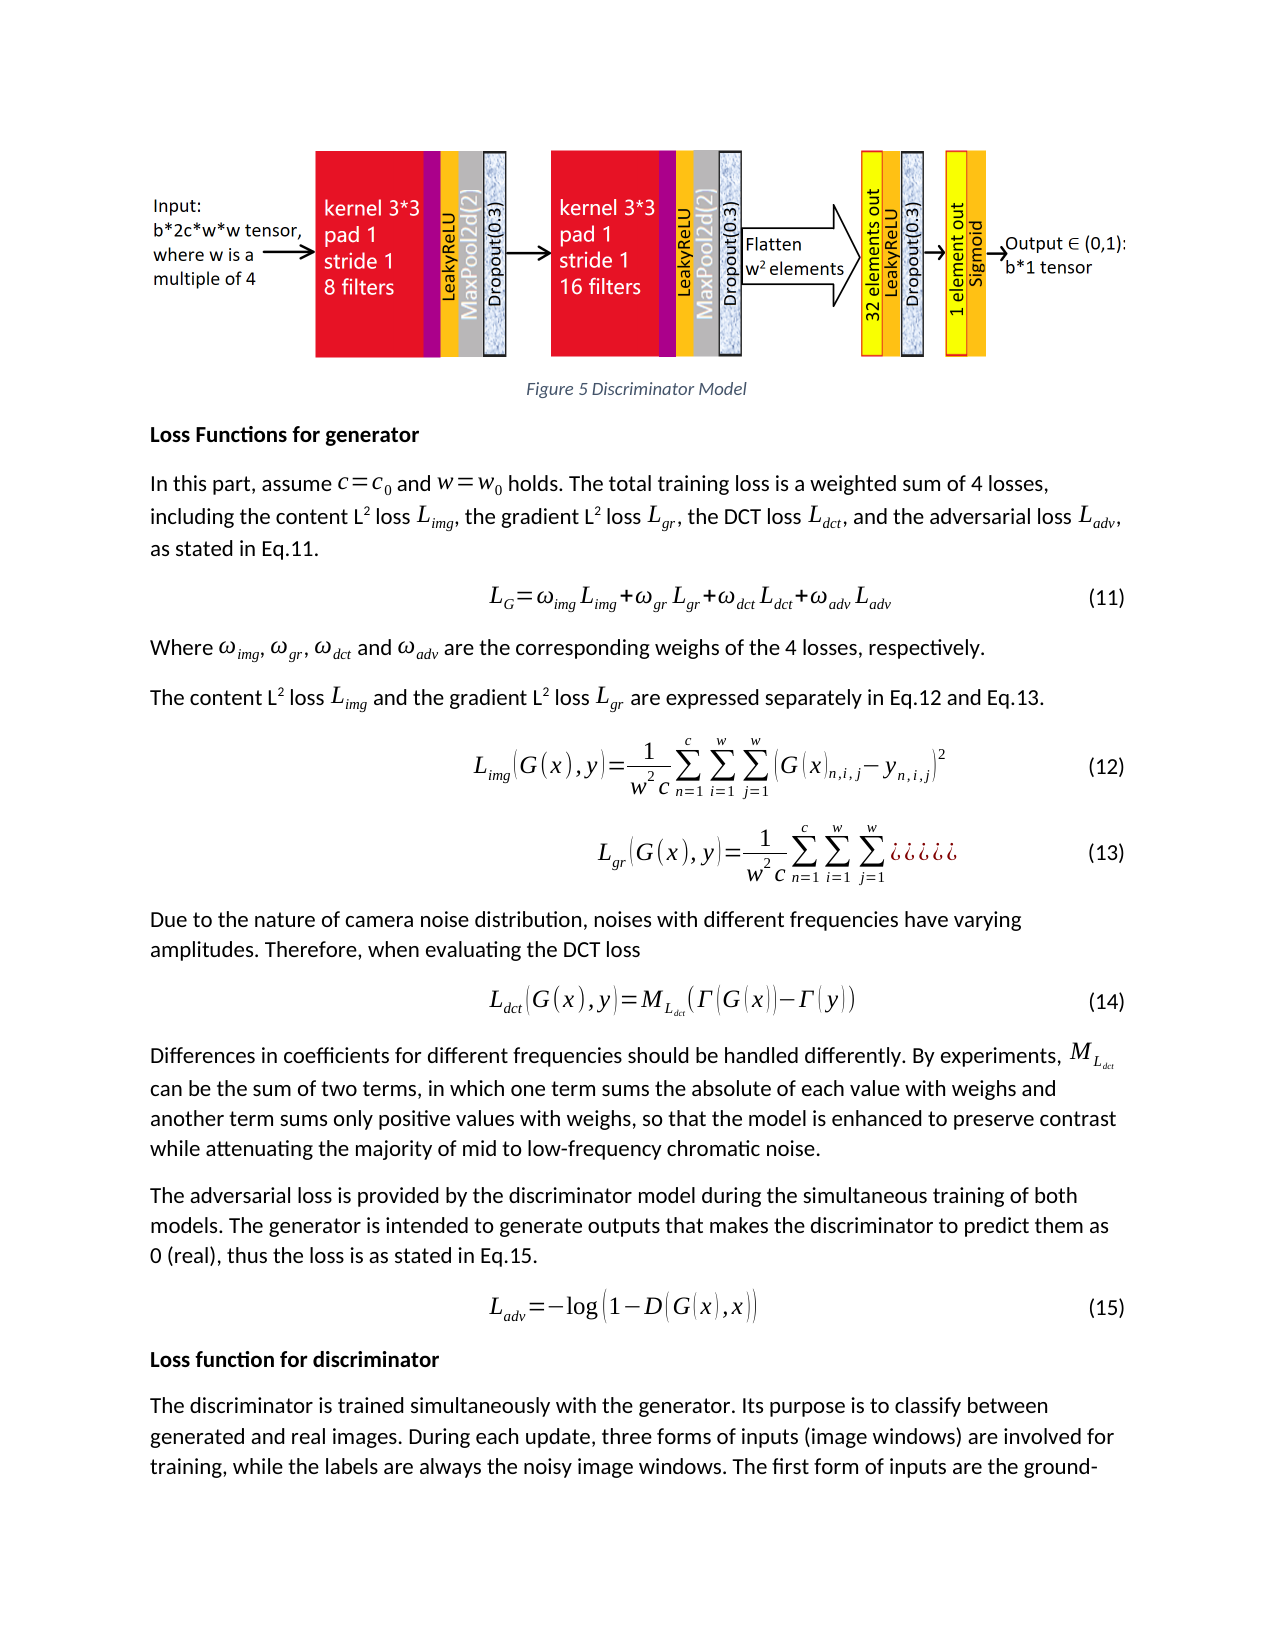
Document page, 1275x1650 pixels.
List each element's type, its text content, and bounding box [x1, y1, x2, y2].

text (14) [150, 982, 1125, 1019]
text Where , , and are the corresponding weighs of the 4 losses, respectively. [150, 631, 1125, 663]
text Differences in coefficients for different frequencies should be handled differently. By experiments, can be the sum of two terms, in which one term sums the absolute of each value with weighs and another term sums only positive values with weighs, so that the model is enhanced to preserve contrast while attenuating the majority of mid to low-frequency chromatic noise. [150, 1038, 1125, 1162]
text Loss function for discriminator [150, 1345, 1125, 1373]
text (11) [150, 581, 1125, 613]
text (12) [150, 732, 1125, 800]
text (15) [150, 1288, 1125, 1326]
text Due to the nature of camera noise distribution, noises with different frequencies have varying amplitudes. Therefore, when evaluating the DCT loss [150, 905, 1125, 964]
text (13) [150, 819, 1125, 887]
text In this part, assume and holds. The total training loss is a weighted sum of 4 losses, including the content L2 loss , the gradient L2 loss , the DCT loss , and the adversarial loss , as stated in Eq.11. [150, 467, 1125, 562]
picture [150, 150, 1125, 358]
text The content L2 loss and the gradient L2 loss are expressed separately in Eq.12 and Eq.13. [150, 682, 1125, 713]
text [150, 1392, 1125, 1480]
text Loss Functions for generator [150, 420, 1125, 448]
text The adversarial loss is provided by the discriminator model during the simultaneous training of both models. The generator is intended to generate outputs that makes the discriminator to predict them as 0 (real), thus the loss is as stated in Eq.15. [150, 1181, 1125, 1269]
